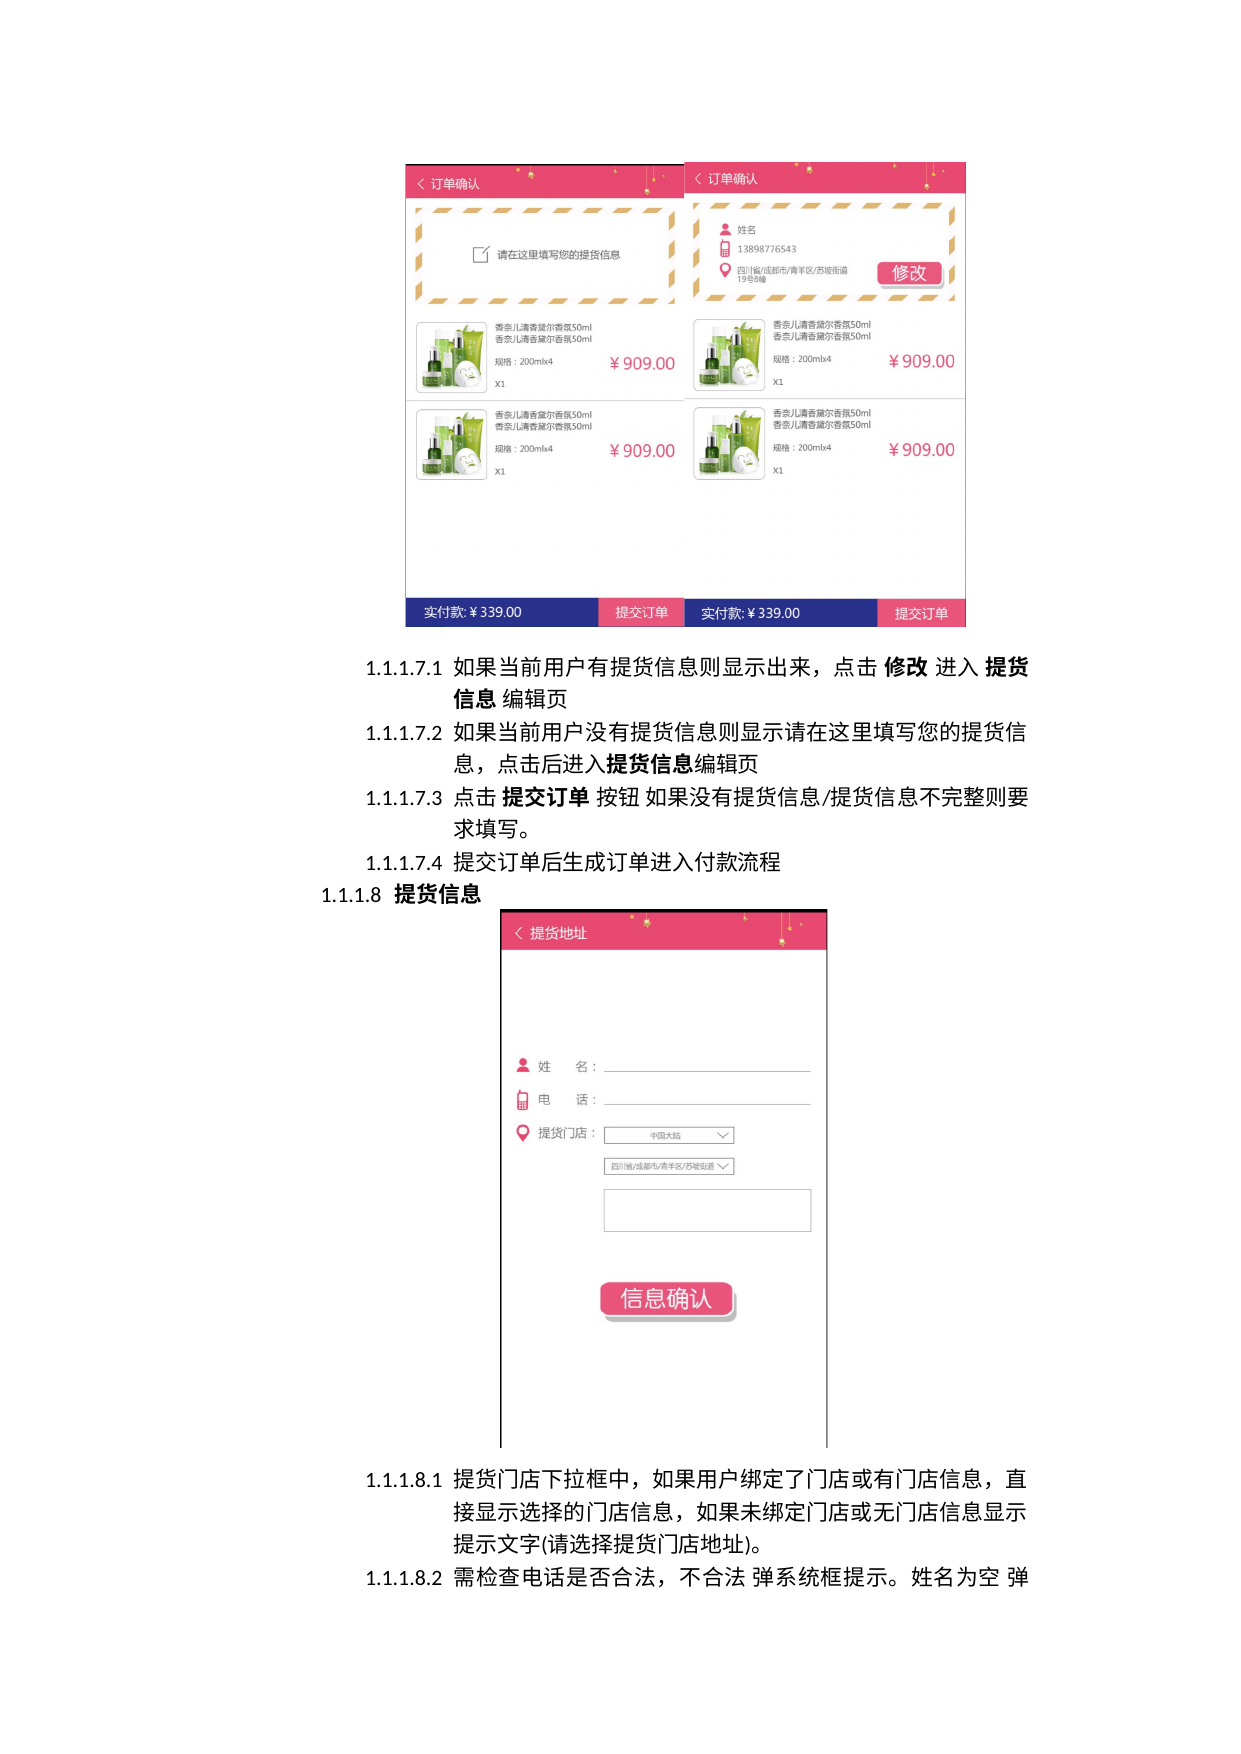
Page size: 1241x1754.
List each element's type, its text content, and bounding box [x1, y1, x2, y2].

list 点击 提交订单 按钮 如果没有提货信息/提货信息不完整则要求填写。 [365, 779, 1029, 844]
list 提交订单后生成订单进入付款流程 [365, 844, 1029, 877]
list 提货信息 [320, 877, 1029, 909]
picture [500, 909, 828, 1448]
list 如果当前用户没有提货信息则显示请在这里填写您的提货信息，点击后进入提货信息编辑页 [365, 714, 1029, 779]
list 如果当前用户有提货信息则显示出来，点击 修改 进入 提货信息 编辑页 [365, 649, 1029, 714]
picture [405, 162, 966, 627]
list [365, 1559, 1029, 1592]
list 提货门店下拉框中，如果用户绑定了门店或有门店信息，直接显示选择的门店信息，如果未绑定门店或无门店信息显示提示文字(请选择提货门店地址)。 [365, 1462, 1029, 1559]
